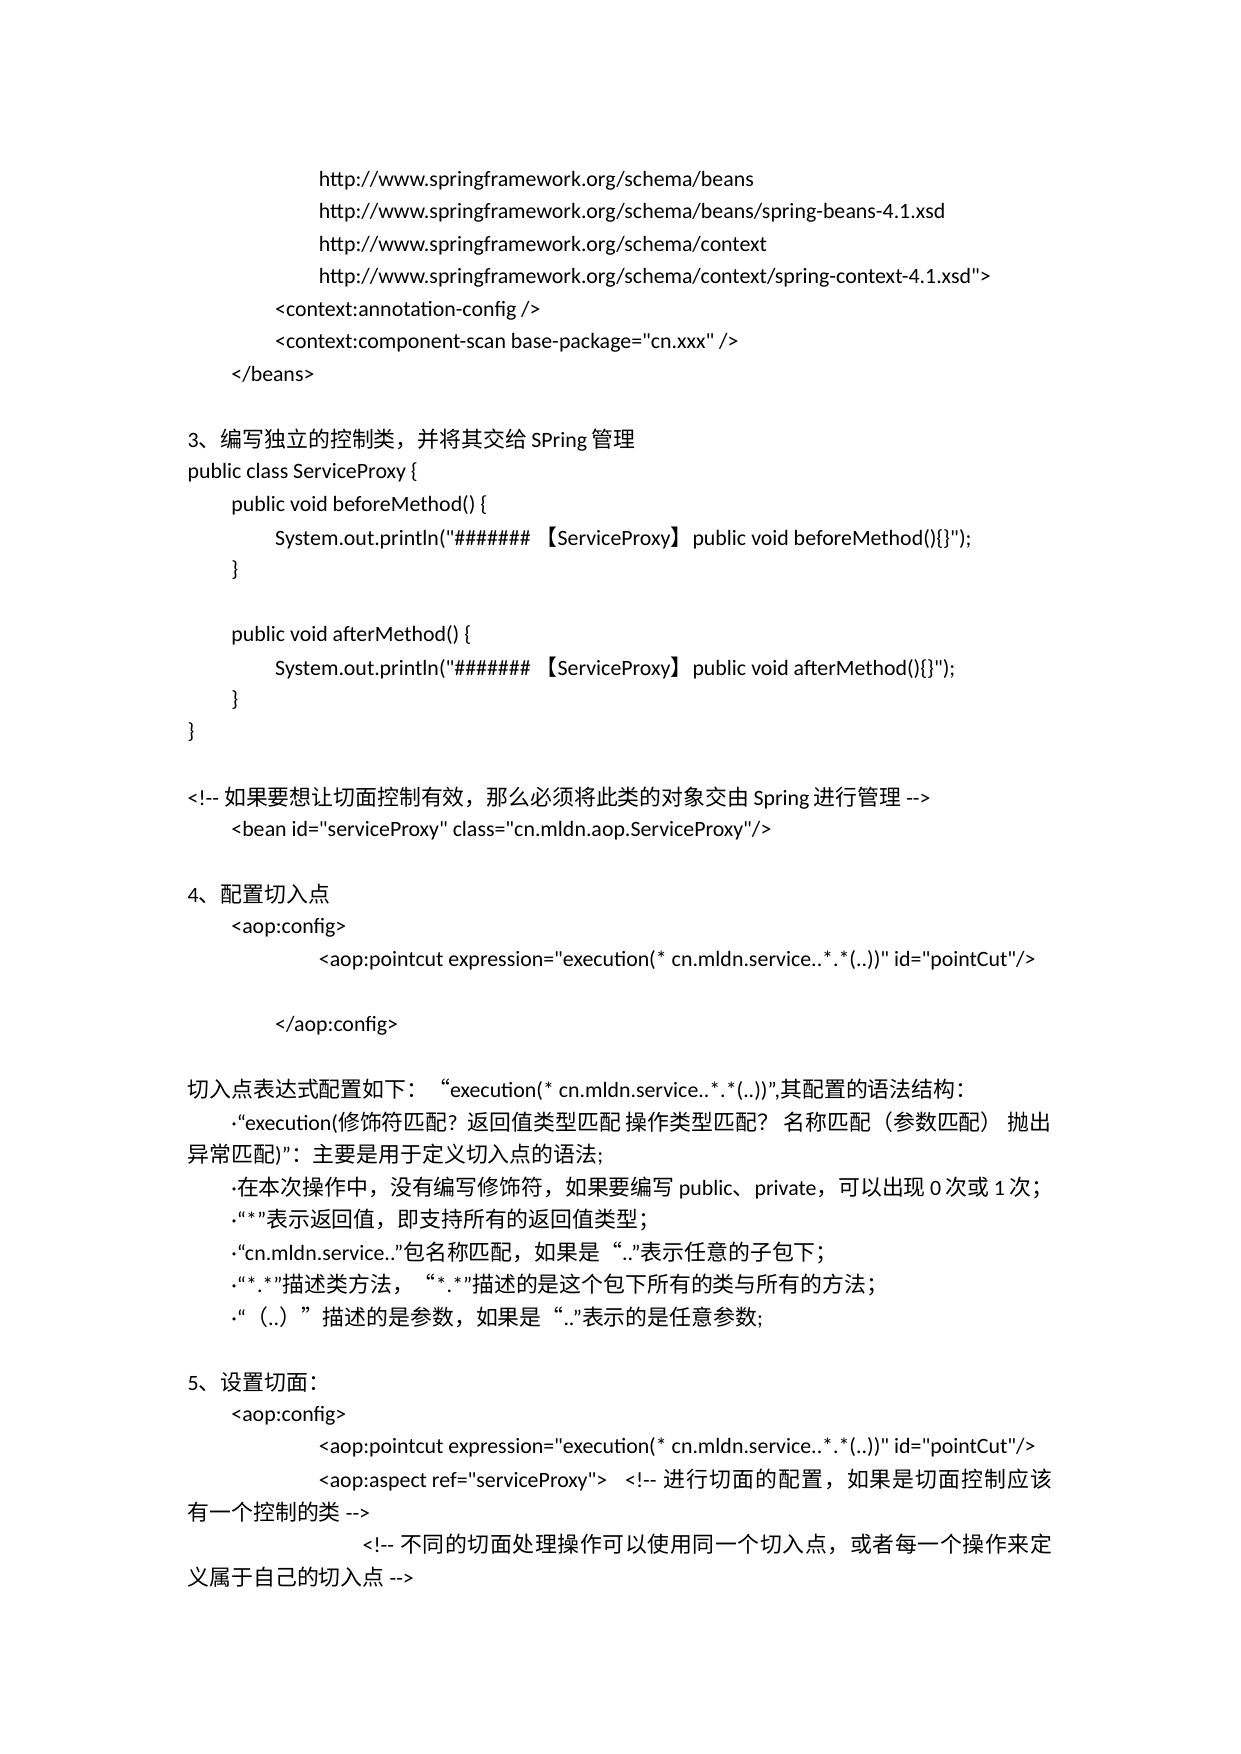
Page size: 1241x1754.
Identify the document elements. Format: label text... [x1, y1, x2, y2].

list </aop:config> [187, 1007, 1053, 1039]
list public class ServiceProxy { [187, 454, 1053, 487]
list ·在本次操作中，没有编写修饰符，如果要编写public、private，可以出现0次或1次； [187, 1169, 1053, 1202]
text http://www.springframework.org/schema/context [187, 227, 1053, 259]
list 切入点表达式配置如下：“execution(* cn.mldn.service..*.*(..))”,其配置的语法结构： [187, 1072, 1053, 1104]
text http://www.springframework.org/schema/beans/spring-beans-4.1.xsd [187, 194, 1053, 227]
list <aop:config> [187, 909, 1053, 942]
text http://www.springframework.org/schema/context/spring-context-4.1.xsd"> [187, 259, 1053, 292]
text </beans> [187, 357, 1053, 389]
list public void beforeMethod() { [187, 487, 1053, 519]
list ·“execution(修饰符匹配? 返回值类型匹配 操作类型匹配？ 名称匹配（参数匹配） 抛出异常匹配)”：主要是用于定义切入点的语法; [187, 1104, 1053, 1169]
list <aop:pointcut expression="execution(* cn.mldn.service..*.*(..))" id="pointCut"/> [187, 942, 1053, 974]
list ·“*”表示返回值，即支持所有的返回值类型； [187, 1202, 1053, 1234]
list <!-- 不同的切面处理操作可以使用同一个切入点，或者每一个操作来定义属于自己的切入点 --> [187, 1527, 1053, 1592]
list 设置切面： [187, 1364, 1053, 1397]
list public void afterMethod() { [187, 617, 1053, 649]
list <aop:pointcut expression="execution(* cn.mldn.service..*.*(..))" id="pointCut"/> [187, 1429, 1053, 1462]
list ·“*.*”描述类方法，“*.*”描述的是这个包下所有的类与所有的方法； [187, 1267, 1053, 1299]
list System.out.println("####### 【ServiceProxy】public void beforeMethod(){}"); [187, 519, 1053, 552]
text <context:annotation-config /> [187, 292, 1053, 324]
list } [187, 682, 1053, 714]
list <bean id="serviceProxy" class="cn.mldn.aop.ServiceProxy"/> [187, 812, 1053, 844]
list } [187, 714, 1053, 747]
list 配置切入点 [187, 877, 1053, 909]
list ·“（..）”描述的是参数，如果是“..”表示的是任意参数; [187, 1299, 1053, 1332]
list <!-- 如果要想让切面控制有效，那么必须将此类的对象交由Spring进行管理 --> [187, 779, 1053, 812]
list System.out.println("####### 【ServiceProxy】public void afterMethod(){}"); [187, 649, 1053, 682]
list 编写独立的控制类，并将其交给SPring管理 [187, 422, 1053, 454]
list <aop:aspect ref="serviceProxy"> <!-- 进行切面的配置，如果是切面控制应该有一个控制的类 --> [187, 1462, 1053, 1527]
text <context:component-scan base-package="cn.xxx" /> [187, 324, 1053, 357]
text http://www.springframework.org/schema/beans [187, 162, 1053, 194]
list <aop:config> [187, 1397, 1053, 1429]
list } [187, 552, 1053, 584]
list ·“cn.mldn.service..”包名称匹配，如果是“..”表示任意的子包下； [187, 1234, 1053, 1267]
